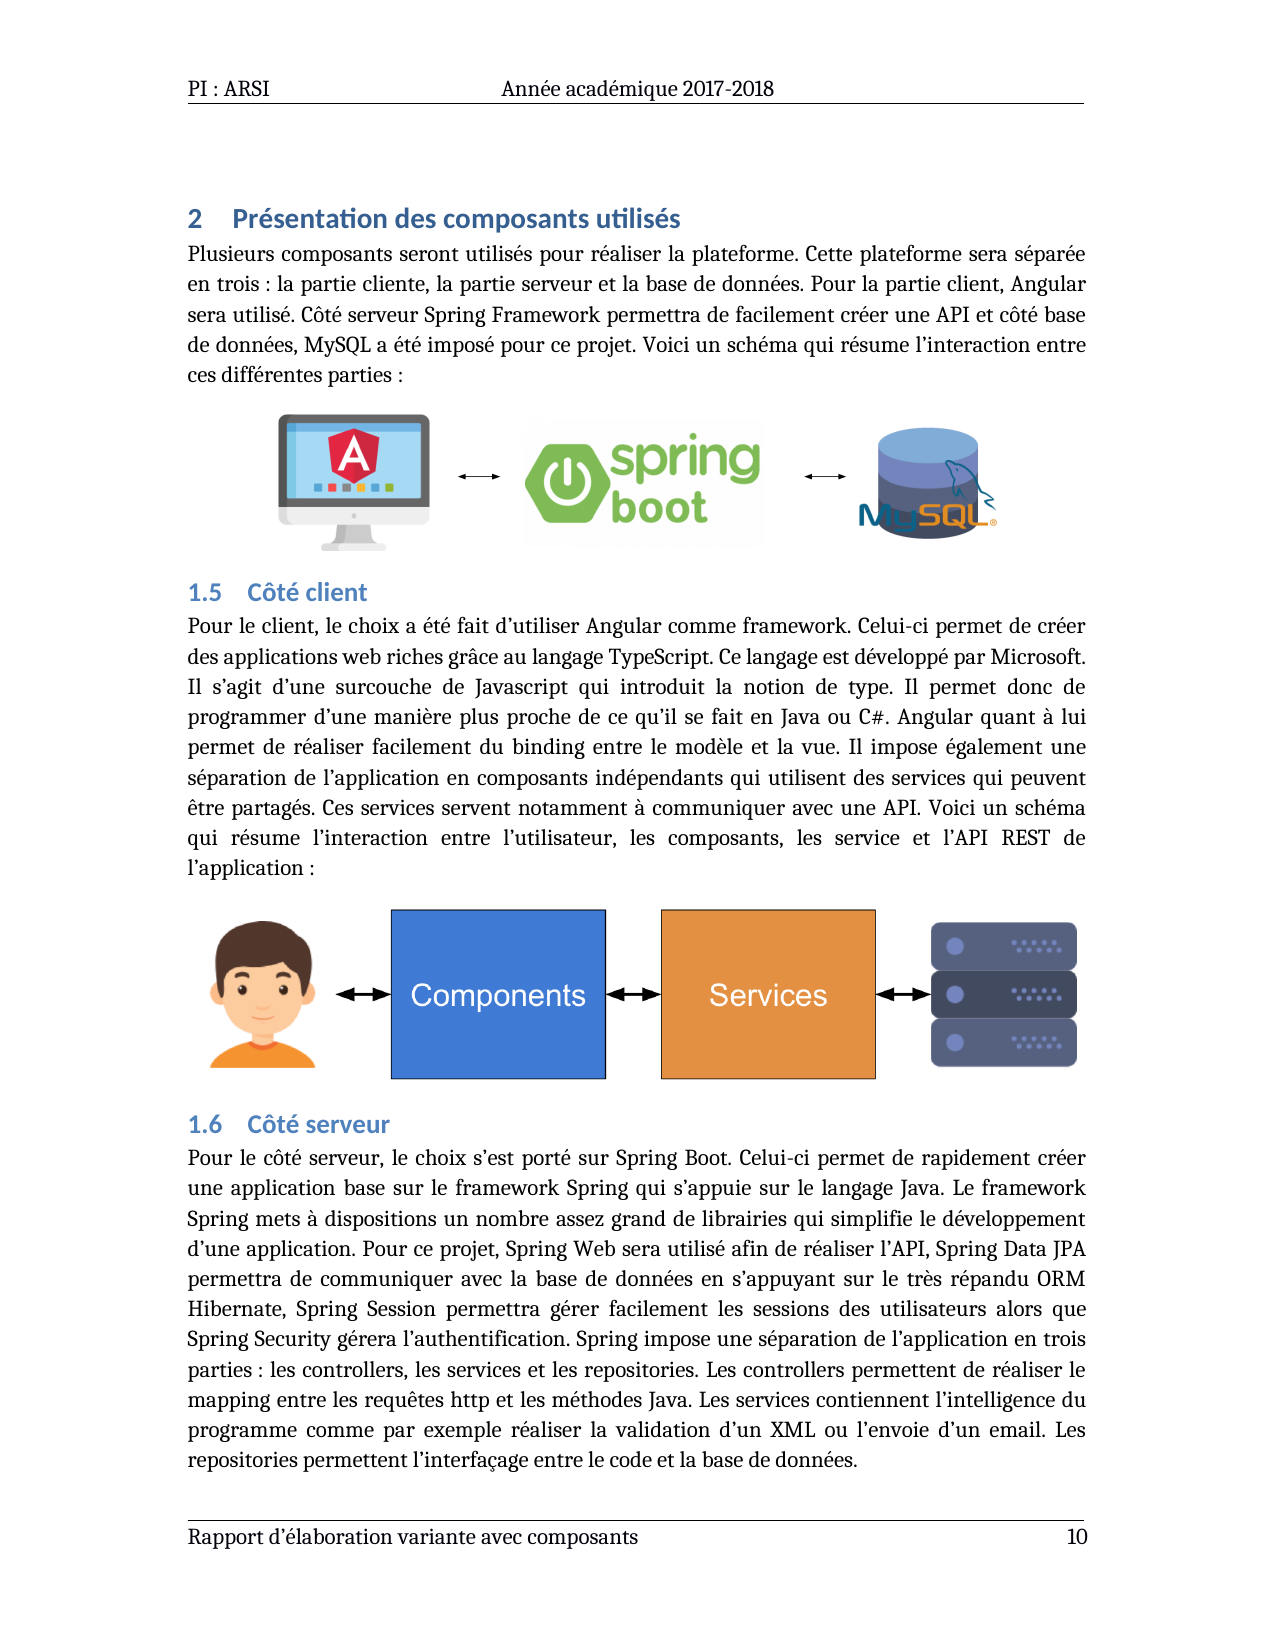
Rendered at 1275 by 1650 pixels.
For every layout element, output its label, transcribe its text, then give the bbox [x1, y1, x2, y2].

text Pour le client, le choix a été fait d’utiliser Angular comme framework. Celui-ci permet de créer des applications web riches grâce au langage TypeScript. Ce langage est développé par Microsoft. Il s’agit d’une surcouche de Javascript qui introduit la notion de type. Il permet donc de programmer d’une manière plus proche de ce qu’il se fait en Java ou C#. Angular quant à lui permet de réaliser facilement du binding entre le modèle et la vue. Il impose également une séparation de l’application en composants indépendants qui utilisent des services qui peuvent être partagés. Ces services servent notamment à communiquer avec une API. Voici un schéma qui résume l’interaction entre l’utilisateur, les composants, les service et l’API REST de l’application : [187, 613, 1087, 881]
subtitle Présentation des composants utilisés [187, 200, 1087, 236]
text Plusieurs composants seront utilisés pour réaliser la plateforme. Cette plateforme sera séparée en trois : la partie cliente, la partie serveur et la base de données. Pour la partie client, Angular sera utilisé. Côté serveur Spring Framework permettra de facilement créer une API et côté base de données, MySQL a été imposé pour ce projet. Voici un schéma qui résume l’interaction entre ces différentes parties : [187, 241, 1087, 388]
subtitle Côté client [187, 575, 1087, 608]
subtitle Côté serveur [187, 1107, 1087, 1140]
picture [275, 412, 1000, 551]
picture [187, 906, 1088, 1083]
text Pour le côté serveur, le choix s’est porté sur Spring Boot. Celui-ci permet de rapidement créer une application base sur le framework Spring qui s’appuie sur le langage Java. Le framework Spring mets à dispositions un nombre assez grand de librairies qui simplifie le développement d’une application. Pour ce projet, Spring Web sera utilisé afin de réaliser l’API, Spring Data JPA permettra de communiquer avec la base de données en s’appuyant sur le très répandu ORM Hibernate, Spring Session permettra gérer facilement les sessions des utilisateurs alors que Spring Security gérera l’authentification. Spring impose une séparation de l’application en trois parties : les controllers, les services et les repositories. Les controllers permettent de réaliser le mapping entre les requêtes http et les méthodes Java. Les services contiennent l’intelligence du programme comme par exemple réaliser la validation d’un XML ou l’envoie d’un email. Les repositories permettent l’interfaçage entre le code et la base de données. [187, 1145, 1087, 1473]
